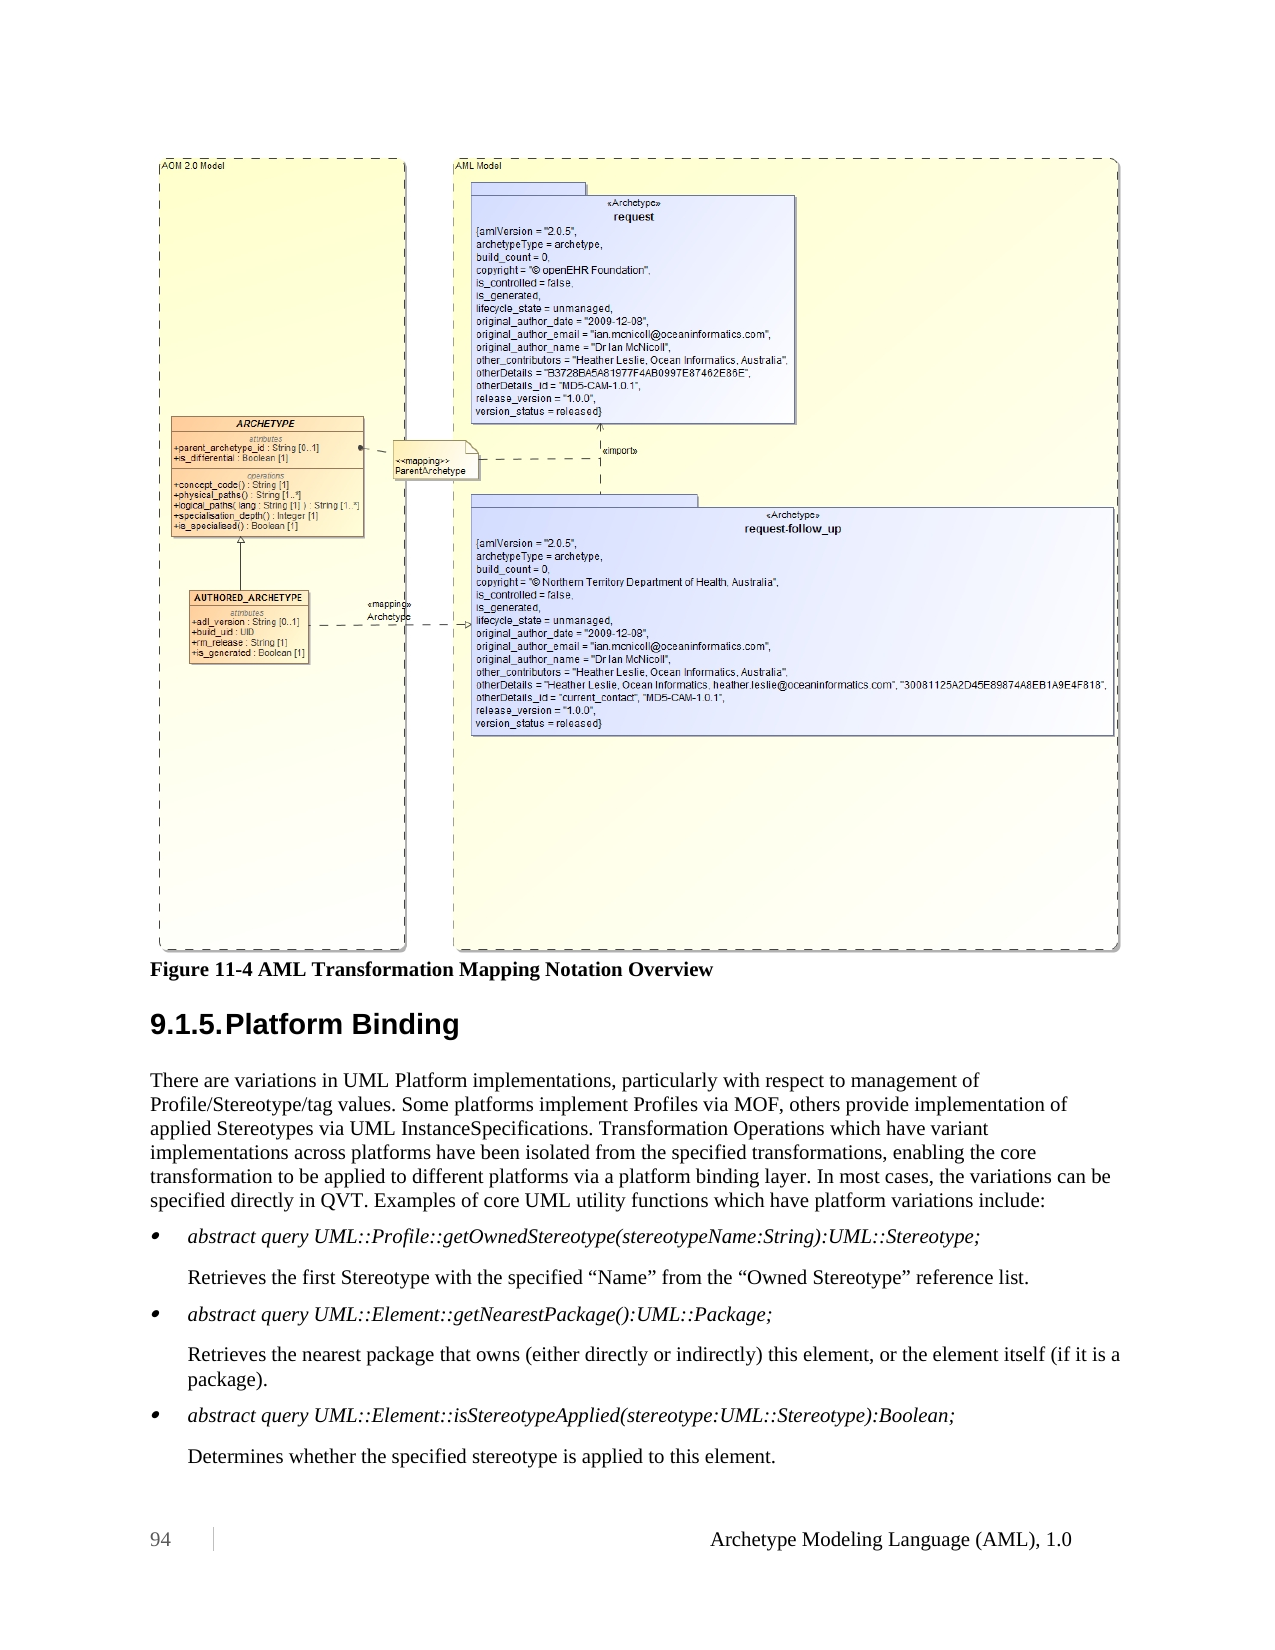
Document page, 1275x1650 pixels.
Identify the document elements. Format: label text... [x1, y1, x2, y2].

text abstract query UML::Profile::getOwnedStereotype(stereotypeName:String):UML::Stereotype; [150, 1224, 1125, 1248]
text Retrieves the first Stereotype with the specified “Name” from the “Owned Stereotype” reference list. [150, 1265, 1125, 1289]
text abstract query UML::Element::isStereotypeApplied(stereotype:UML::Stereotype):Boolean; [150, 1403, 1125, 1427]
text Figure 11-4 AML Transformation Mapping Notation Overview [150, 958, 1125, 981]
text Retrieves the nearest package that owns (either directly or indirectly) this element, or the element itself (if it is a package). [187, 1342, 1125, 1391]
picture [150, 150, 1125, 958]
text There are variations in UML Platform implementations, particularly with respect to management of Profile/Stereotype/tag values. Some platforms implement Profiles via MOF, others provide implementation of applied Stereotypes via UML InstanceSpecifications. Transformation Operations which have variant implementations across platforms have been isolated from the specified transformations, enabling the core transformation to be applied to different platforms via a platform binding layer. In most cases, the variations can be specified directly in QVT. Examples of core UML utility functions which have platform variations include: [150, 1067, 1125, 1212]
text abstract query UML::Element::getNearestPackage():UML::Package; [150, 1302, 1125, 1326]
subtitle Platform Binding [150, 1007, 1125, 1041]
text Determines whether the specified stereotype is applied to this element. [150, 1444, 1125, 1468]
